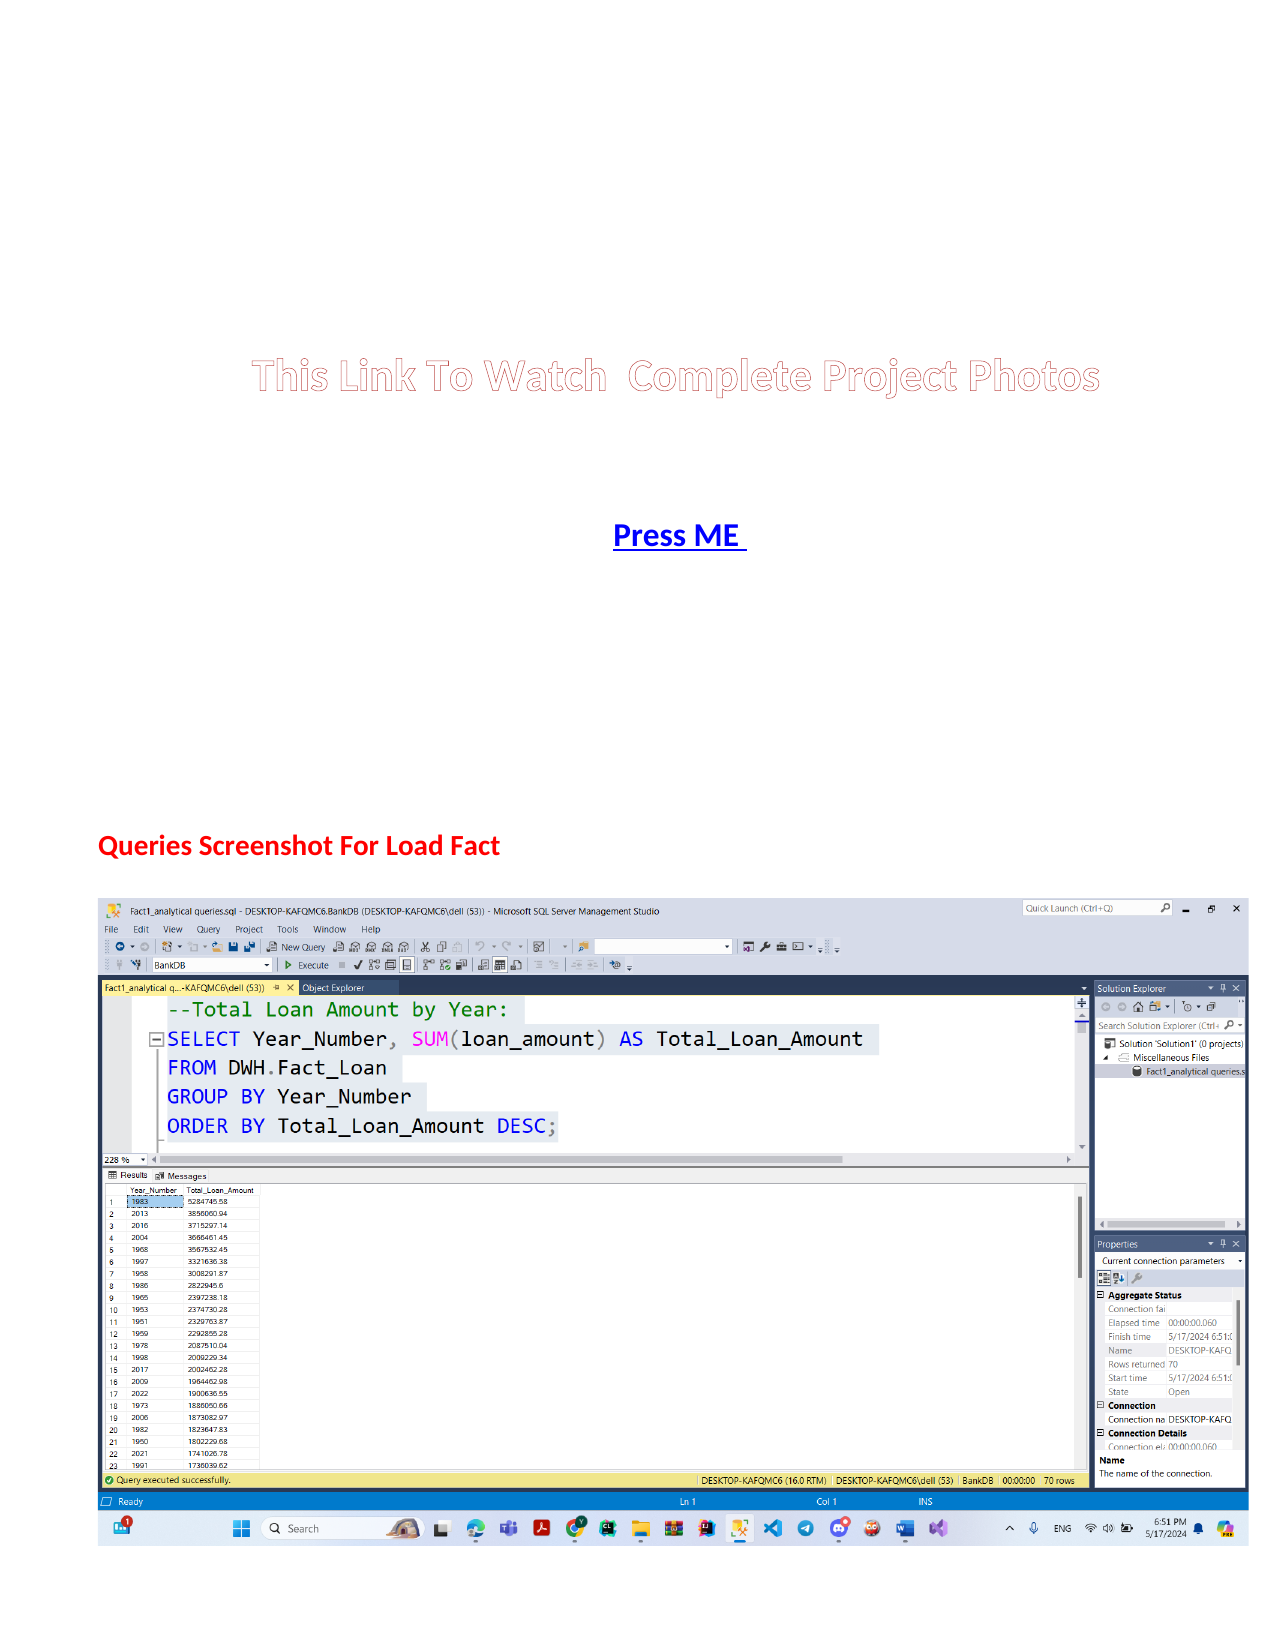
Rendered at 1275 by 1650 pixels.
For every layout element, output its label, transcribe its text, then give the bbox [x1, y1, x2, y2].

text This Link To Watch Complete Project Photos [98, 346, 1254, 402]
text Press ME [98, 514, 1254, 555]
text Queries Screenshot For Load Fact [98, 827, 1254, 863]
picture [97, 898, 1249, 1546]
